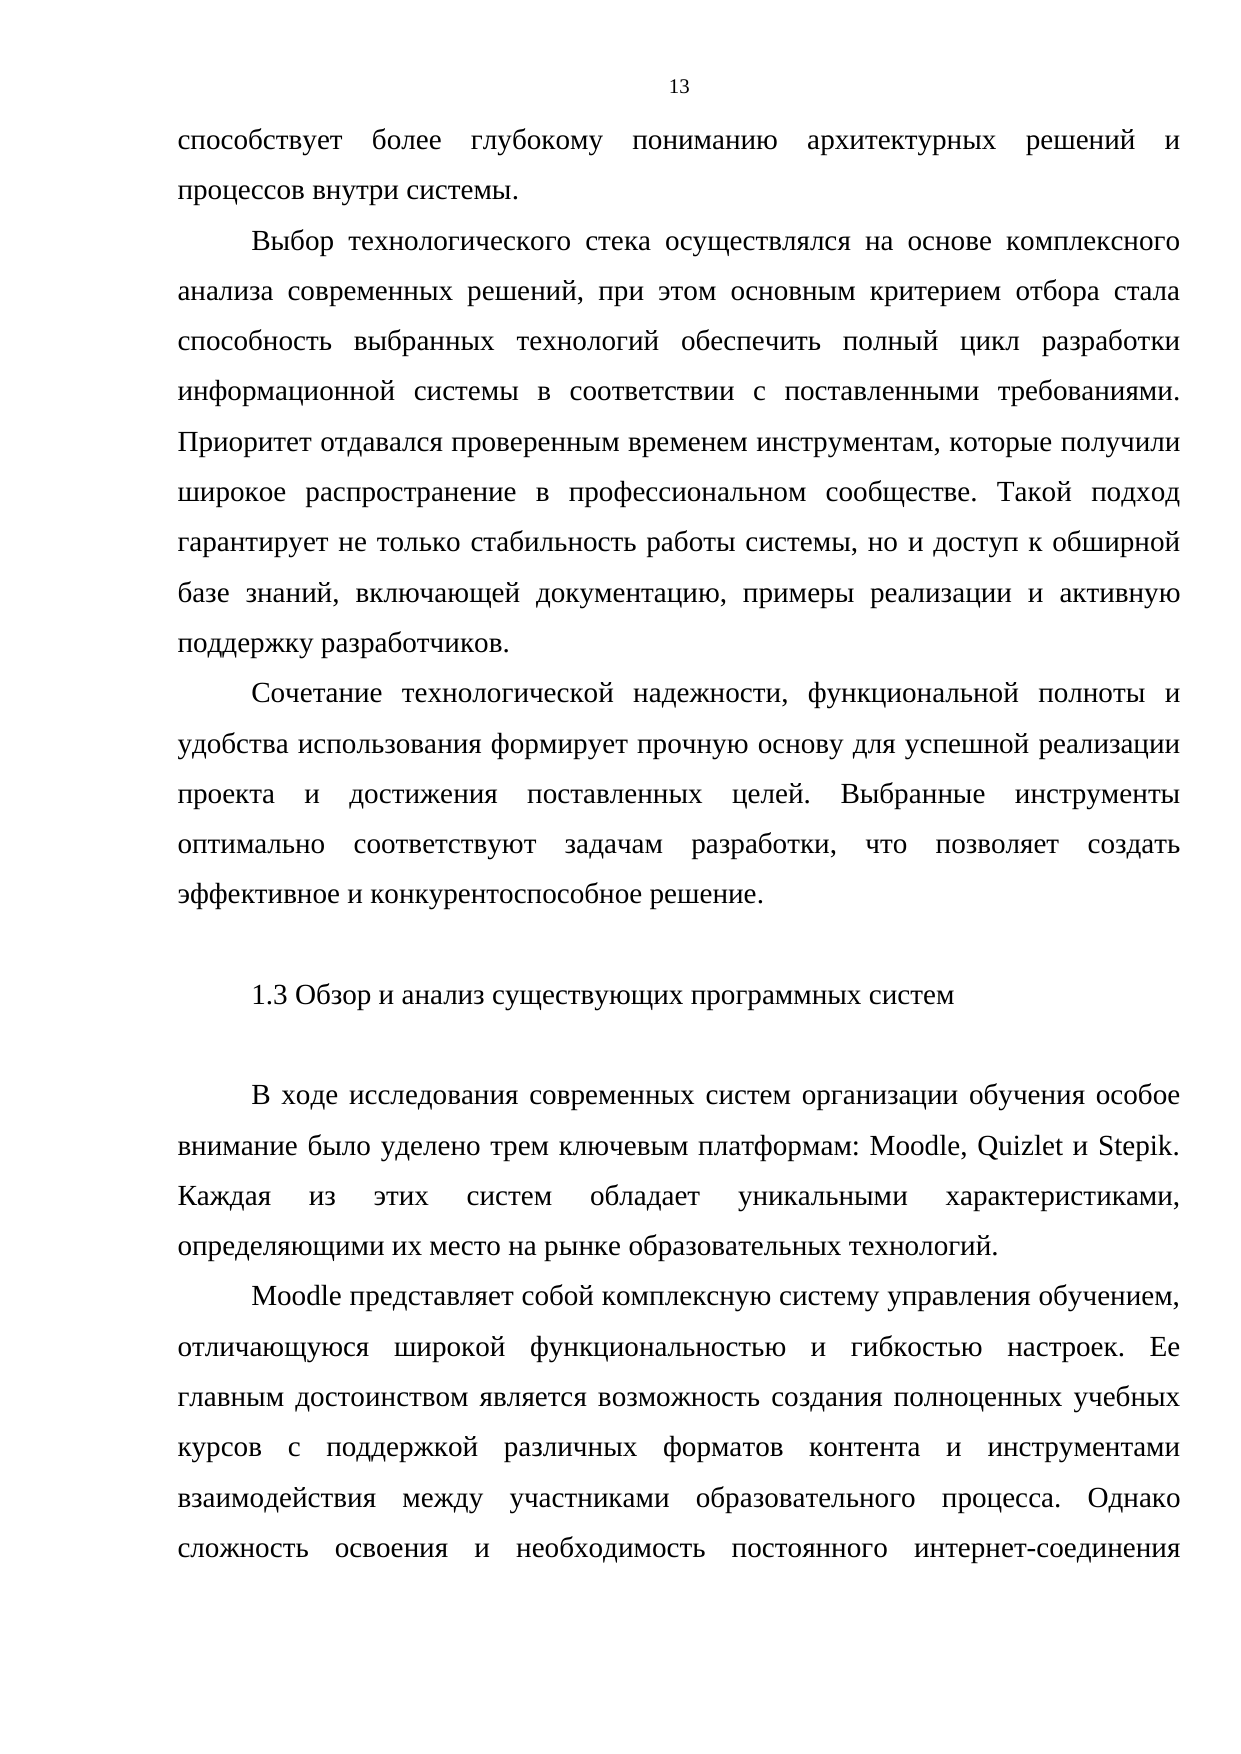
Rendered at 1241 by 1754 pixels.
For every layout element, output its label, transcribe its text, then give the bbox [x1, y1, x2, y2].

text Сочетание технологической надежности, функциональной полноты и удобства использования формирует прочную основу для успешной реализации проекта и достижения поставленных целей. Выбранные инструменты оптимально соответствуют задачам разработки, что позволяет создать эффективное и конкурентоспособное решение. [177, 675, 1181, 910]
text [177, 122, 1181, 206]
text В ходе исследования современных систем организации обучения особое внимание было уделено трем ключевым платформам: Moodle, Quizlet и Stepik. Каждая из этих систем обладает уникальными характеристиками, определяющими их место на рынке образовательных технологий. [177, 1077, 1181, 1262]
subtitle 1.3 Обзор и анализ существующих программных систем [177, 977, 1181, 1011]
text Выбор технологического стека осуществлялся на основе комплексного анализа современных решений, при этом основным критерием отбора стала способность выбранных технологий обеспечить полный цикл разработки информационной системы в соответствии с поставленными требованиями. Приоритет отдавался проверенным временем инструментам, которые получили широкое распространение в профессиональном сообществе. Такой подход гарантирует не только стабильность работы системы, но и доступ к обширной базе знаний, включающей документацию, примеры реализации и активную поддержку разработчиков. [177, 223, 1181, 659]
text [177, 1278, 1181, 1564]
